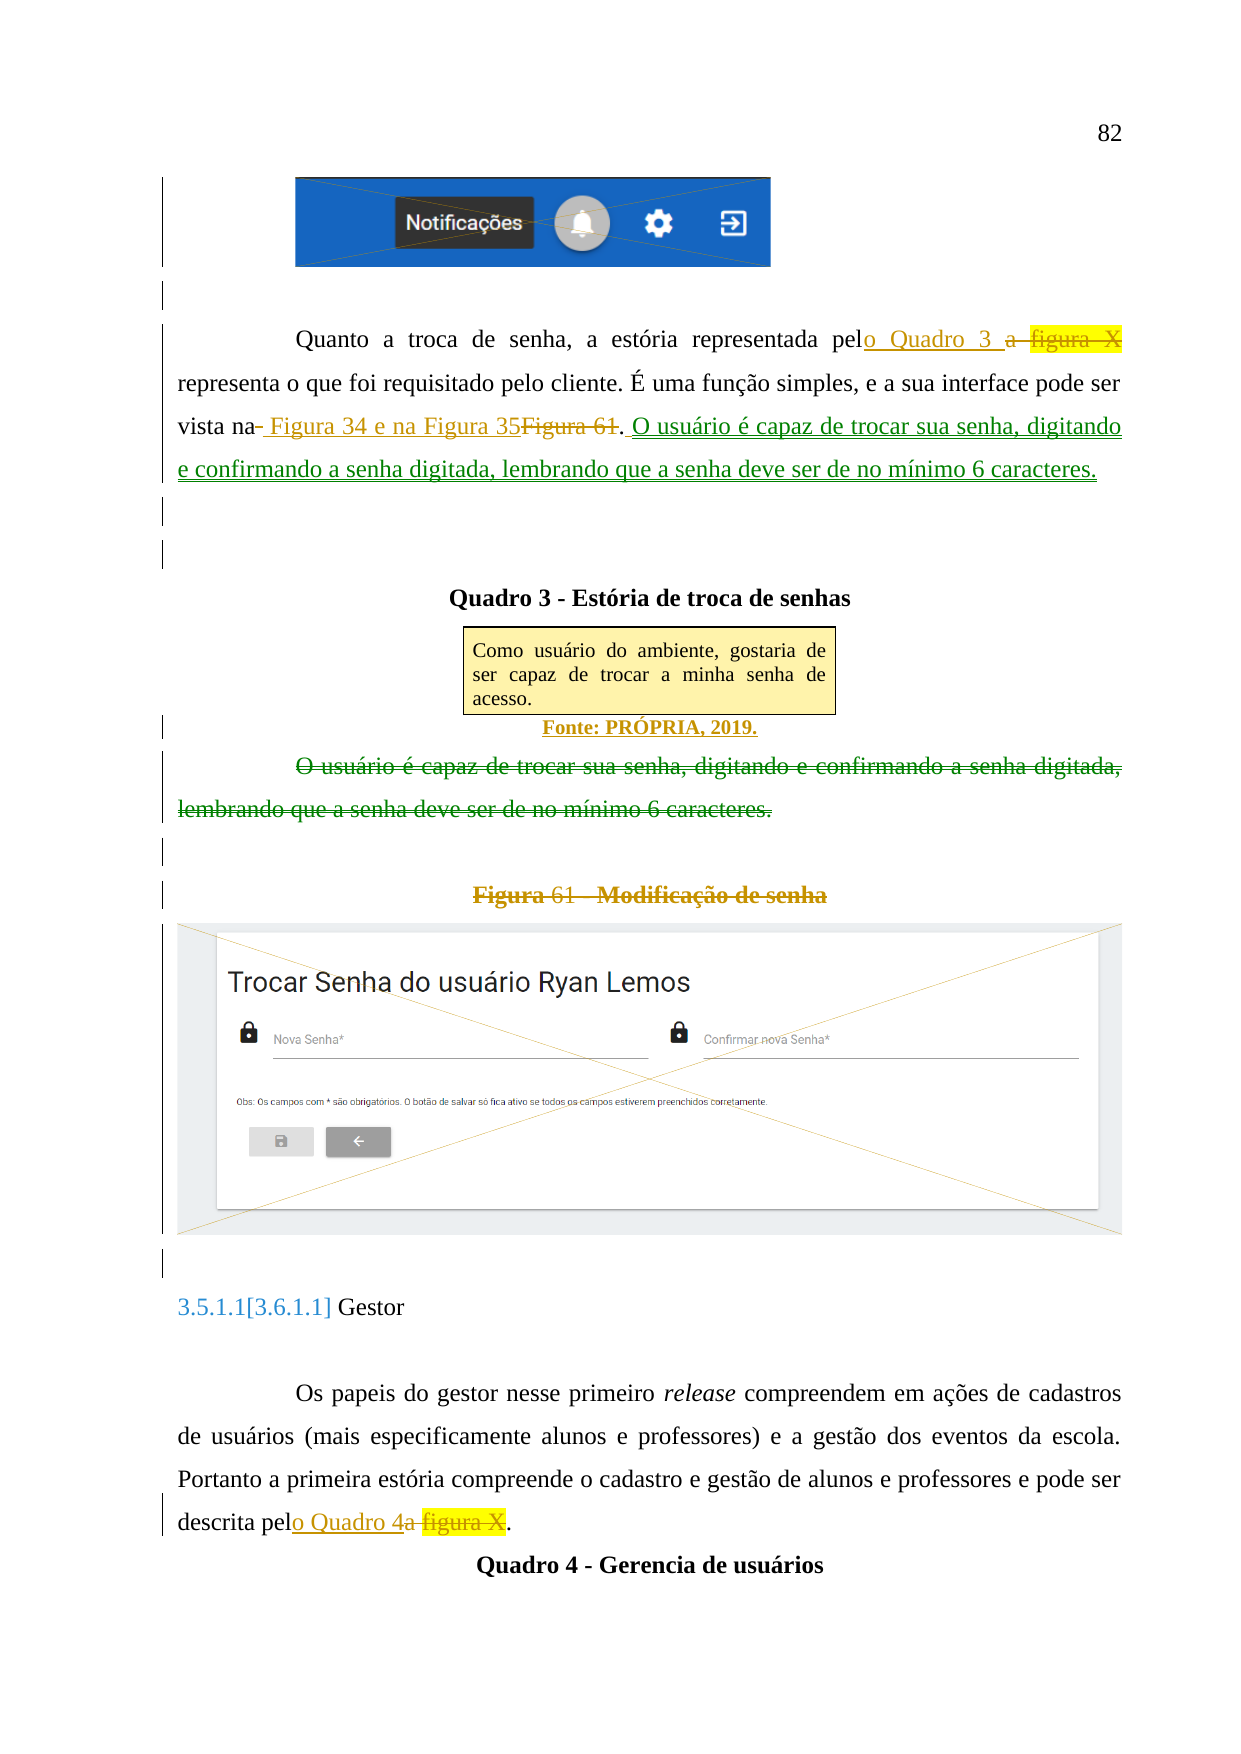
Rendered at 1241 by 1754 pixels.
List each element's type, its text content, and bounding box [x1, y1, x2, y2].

picture [179, 923, 1120, 1078]
subtitle Gestor [177, 1292, 1122, 1321]
picture [295, 178, 527, 266]
text Os papeis do gestor nesse primeiro release compreendem em ações de cadastros de usuários (mais especificamente alunos e professores) e a gestão dos eventos da escola. Portanto a primeira estória compreende o cadastro e gestão de alunos e professores e pode ser descrita pel. [177, 1378, 1122, 1536]
text Quanto a troca de senha, a estória representada pelrepresenta o que foi requisitado pelo cliente. É uma função simples, e a sua interface pode ser vista na. [177, 324, 1122, 483]
text Como usuário do ambiente, gostaria de ser capaz de trocar a minha senha de acesso. [464, 628, 835, 714]
picture [177, 925, 646, 1233]
text Quadro 3 - Estória de troca de senhas [177, 583, 1122, 612]
text Quadro 4 - Gerencia de usuários [177, 1551, 1122, 1579]
picture [301, 177, 765, 221]
picture [301, 223, 765, 267]
picture [539, 178, 771, 266]
picture [653, 924, 1123, 1234]
picture [179, 1080, 1120, 1235]
